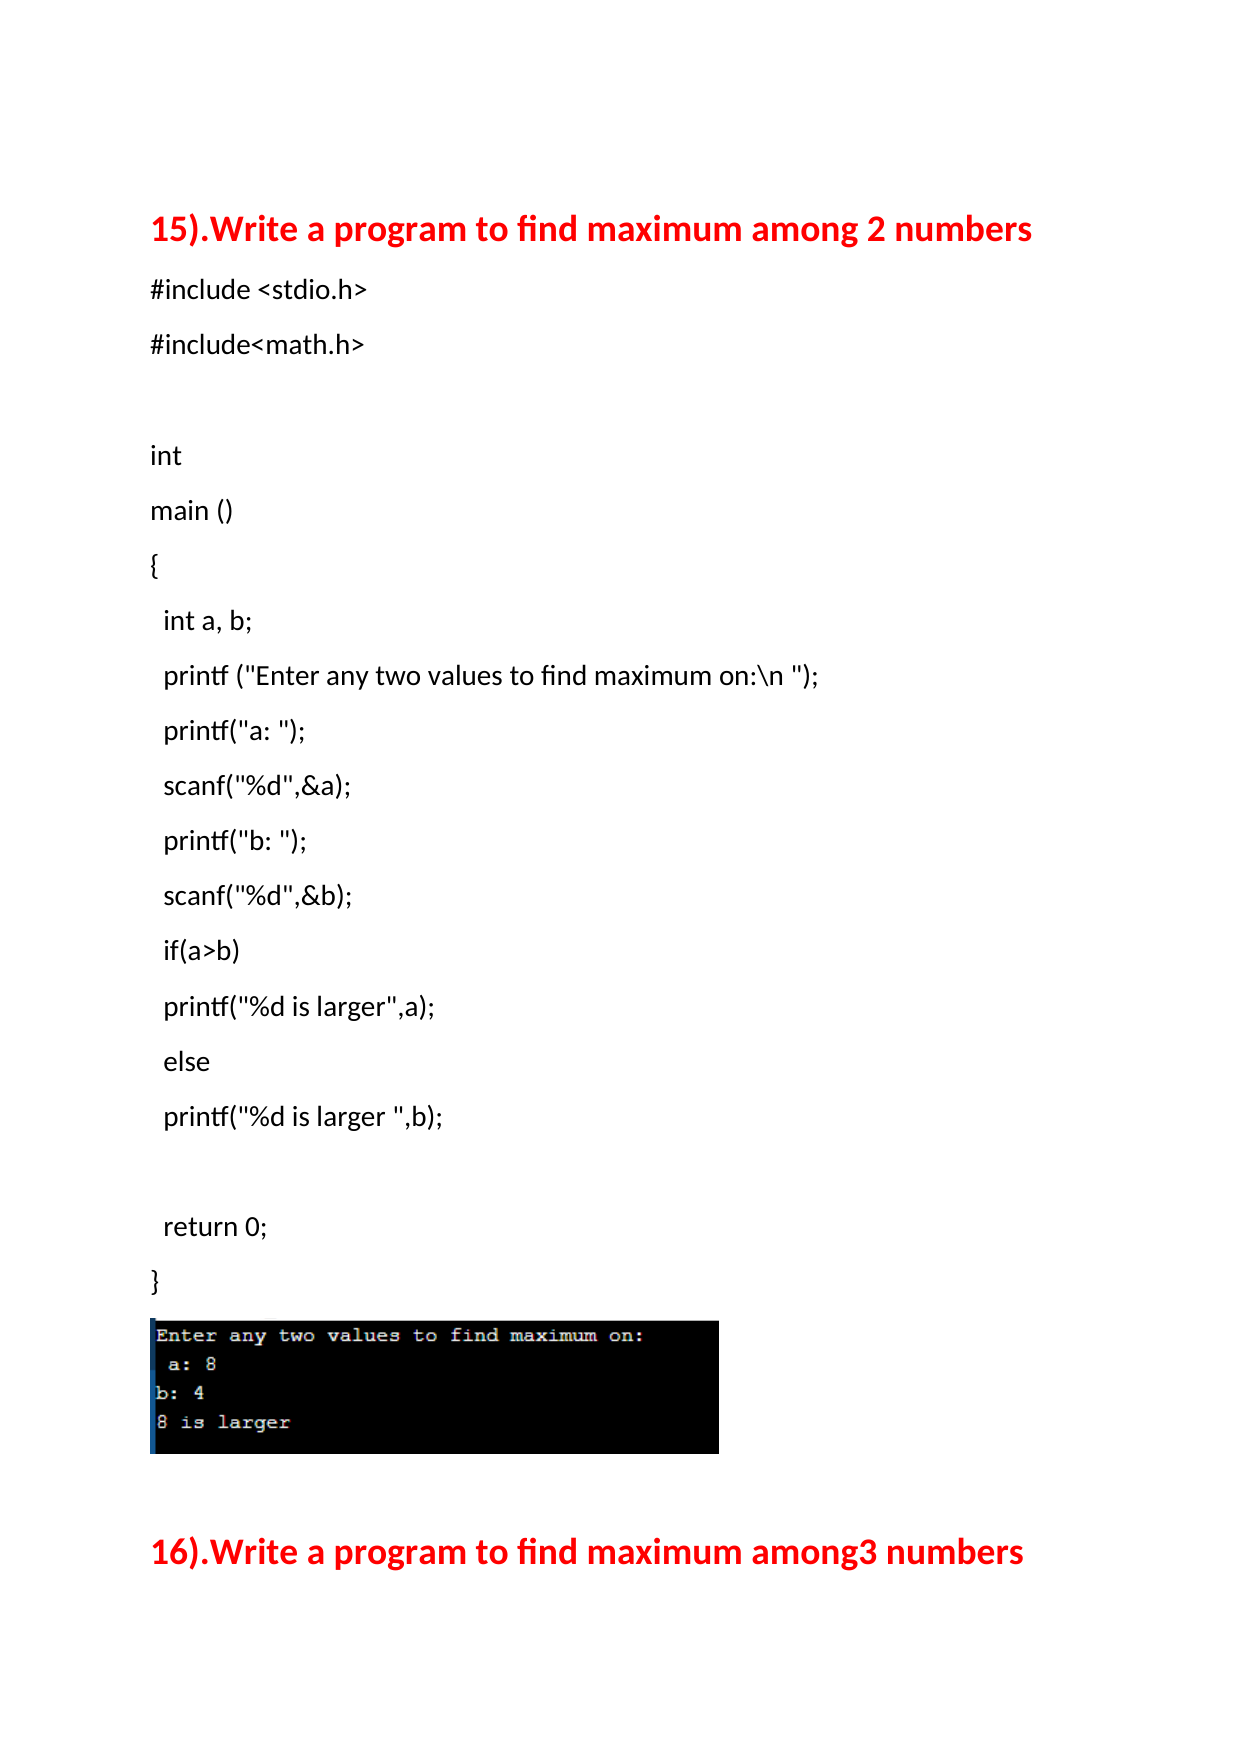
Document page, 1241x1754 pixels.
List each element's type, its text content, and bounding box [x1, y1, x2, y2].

text if(a>b) [150, 932, 1090, 968]
text printf("b: "); [150, 822, 1090, 858]
text #include <stdio.h> [150, 271, 1090, 307]
text scanf("%d",&b); [150, 877, 1090, 913]
text #include<math.h> [150, 326, 1090, 362]
text { [150, 547, 1090, 582]
picture [150, 1318, 719, 1454]
text printf("%d is larger ",b); [150, 1098, 1090, 1133]
text 15).Write a program to find maximum among 2 numbers [150, 205, 1090, 251]
text } [150, 1263, 1090, 1299]
text else [150, 1043, 1090, 1078]
text main () [150, 492, 1090, 527]
text scanf("%d",&a); [150, 767, 1090, 803]
text printf ("Enter any two values to find maximum on:\n "); [150, 657, 1090, 693]
text printf("a: "); [150, 712, 1090, 748]
text printf("%d is larger",a); [150, 988, 1090, 1023]
text return 0; [150, 1208, 1090, 1244]
text int a, b; [150, 602, 1090, 637]
text 16).Write a program to find maximum among3 numbers [150, 1528, 1090, 1574]
text int [150, 437, 1090, 472]
